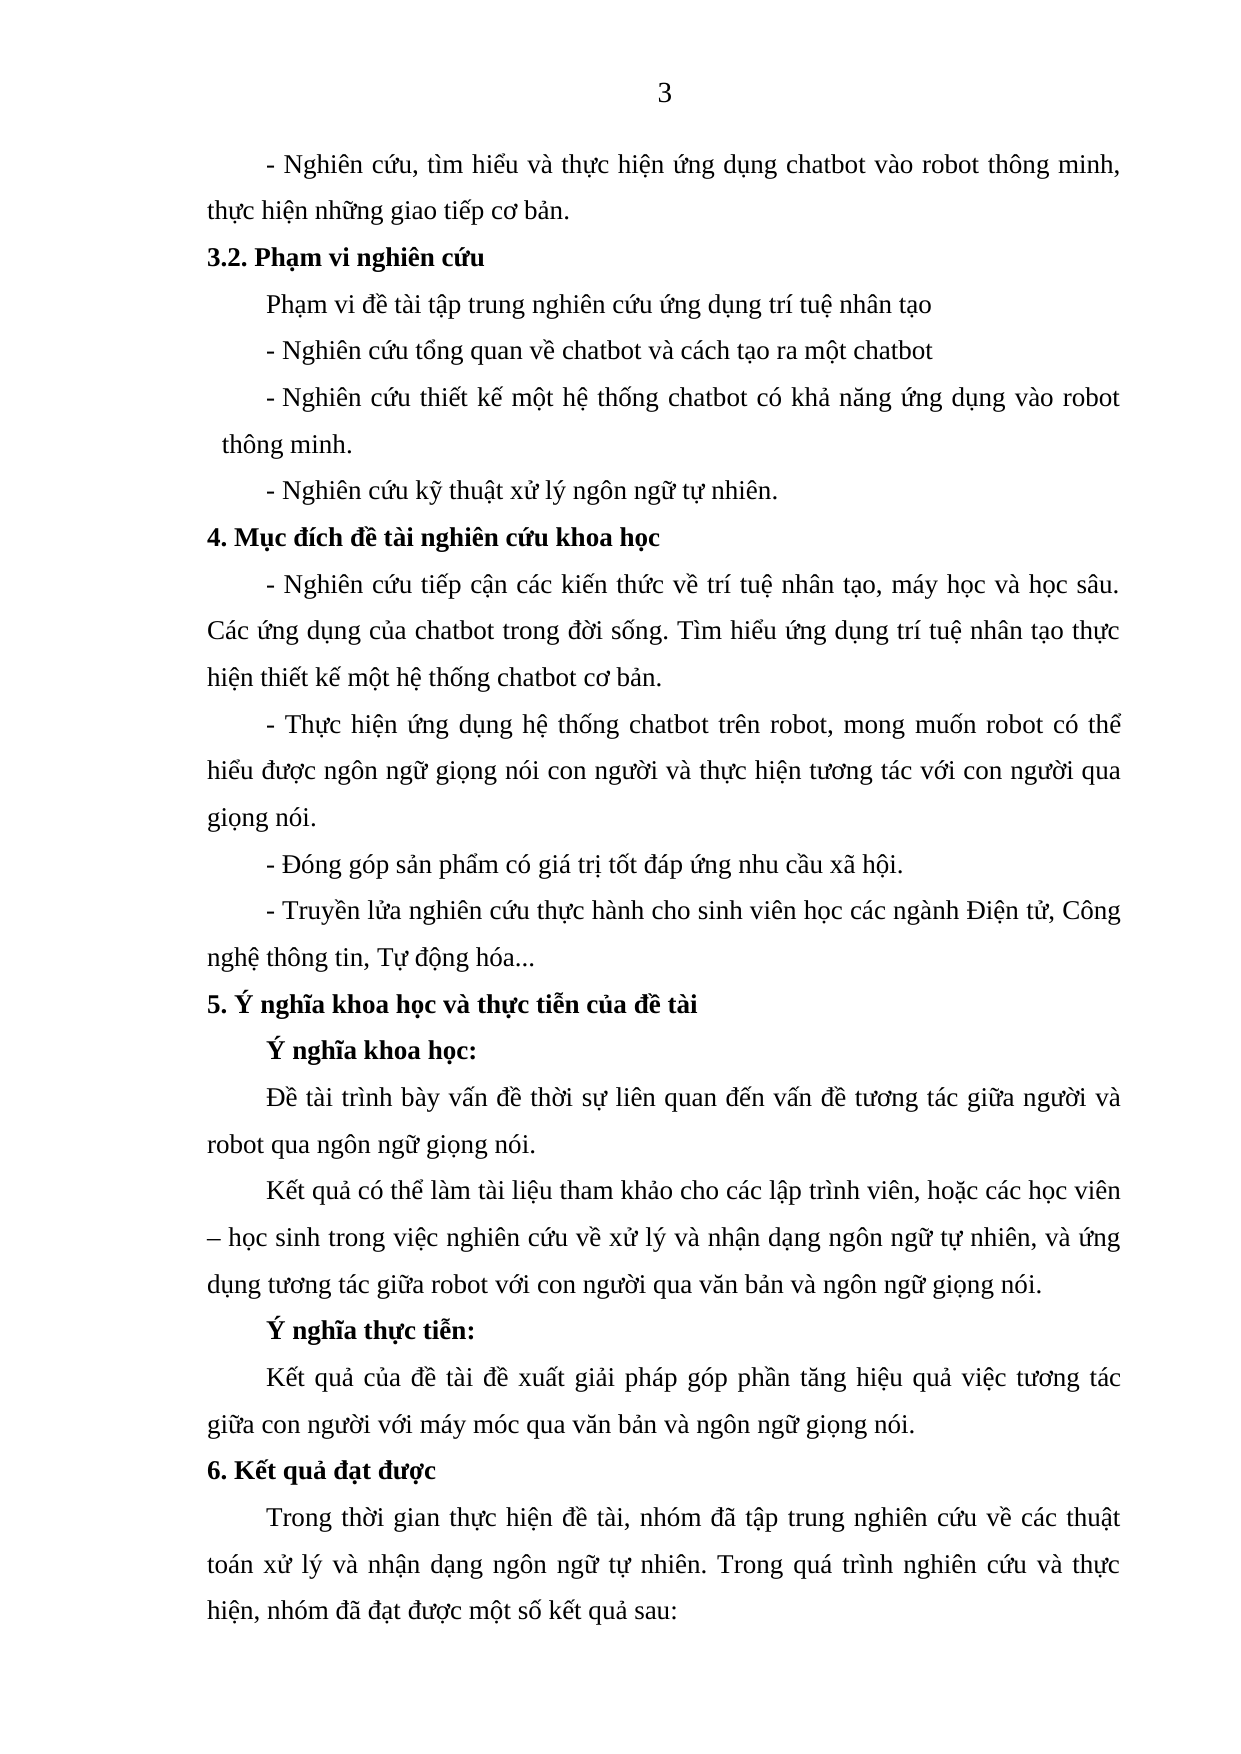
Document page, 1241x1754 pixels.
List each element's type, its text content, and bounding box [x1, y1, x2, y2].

list Nghiên cứu kỹ thuật xử lý ngôn ngữ tự nhiên. [207, 474, 1122, 506]
text Ý nghĩa thực tiễn: [207, 1314, 1122, 1346]
subtitle 4. Mục đích đề tài nghiên cứu khoa học [207, 521, 1122, 552]
text Ý nghĩa khoa học: [207, 1034, 1122, 1066]
list Nghiên cứu thiết kế một hệ thống chatbot có khả năng ứng dụng vào robot thông minh. [222, 381, 1122, 459]
list Nghiên cứu tổng quan về chatbot và cách tạo ra một chatbot [222, 334, 1122, 366]
text - Truyền lửa nghiên cứu thực hành cho sinh viên học các ngành Điện tử, Công nghệ thông tin, Tự động hóa... [207, 894, 1122, 972]
text - Đóng góp sản phẩm có giá trị tốt đáp ứng nhu cầu xã hội. [207, 848, 1122, 879]
text Phạm vi đề tài tập trung nghiên cứu ứng dụng trí tuệ nhân tạo [207, 288, 1122, 319]
text Kết quả có thể làm tài liệu tham khảo cho các lập trình viên, hoặc các học viên – học sinh trong việc nghiên cứu về xử lý và nhận dạng ngôn ngữ tự nhiên, và ứng dụng tương tác giữa robot với con người qua văn bản và ngôn ngữ giọng nói. [207, 1174, 1122, 1299]
text Trong thời gian thực hiện đề tài, nhóm đã tập trung nghiên cứu về các thuật toán xử lý và nhận dạng ngôn ngữ tự nhiên. Trong quá trình nghiên cứu và thực hiện, nhóm đã đạt được một số kết quả sau: [207, 1501, 1122, 1626]
subtitle 3.2. Phạm vi nghiên cứu [207, 241, 1122, 272]
text Kết quả của đề tài đề xuất giải pháp góp phần tăng hiệu quả việc tương tác giữa con người với máy móc qua văn bản và ngôn ngữ giọng nói. [207, 1361, 1122, 1439]
text - Nghiên cứu, tìm hiểu và thực hiện ứng dụng chatbot vào robot thông minh, thực hiện những giao tiếp cơ bản. [207, 148, 1122, 226]
subtitle 5. Ý nghĩa khoa học và thực tiễn của đề tài [207, 988, 1122, 1019]
subtitle 6. Kết quả đạt được [207, 1454, 1122, 1486]
text - Nghiên cứu tiếp cận các kiến thức về trí tuệ nhân tạo, máy học và học sâu. Các ứng dụng của chatbot trong đời sống. Tìm hiểu ứng dụng trí tuệ nhân tạo thực hiện thiết kế một hệ thống chatbot cơ bản. [207, 568, 1122, 692]
text - Thực hiện ứng dụng hệ thống chatbot trên robot, mong muốn robot có thể hiểu được ngôn ngữ giọng nói con người và thực hiện tương tác với con người qua giọng nói. [207, 708, 1122, 832]
text Đề tài trình bày vấn đề thời sự liên quan đến vấn đề tương tác giữa người và robot qua ngôn ngữ giọng nói. [207, 1081, 1122, 1159]
